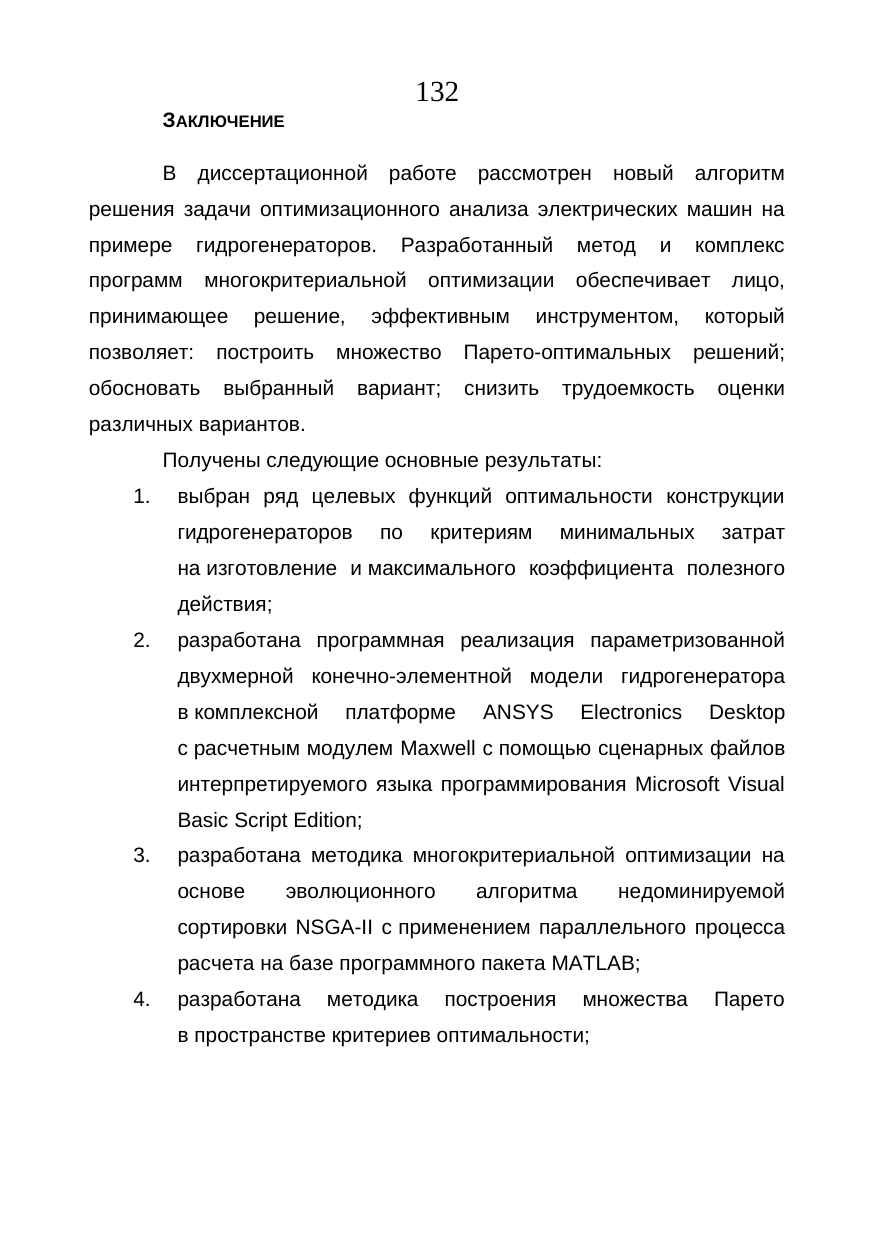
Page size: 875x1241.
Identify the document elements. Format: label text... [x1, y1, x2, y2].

list выбран ряд целевых функций оптимальности конструкции гидрогенераторов по критериям минимальных затрат на изготовление и максимального коэффициента полезного действия; [133, 484, 785, 616]
text Получены следующие основные результаты: [89, 448, 785, 472]
list разработана методика построения множества Парето в пространстве критериев оптимальности; [133, 987, 785, 1047]
subtitle Заключение [162, 107, 662, 131]
text В диссертационной работе рассмотрен новый алгоритм решения задачи оптимизационного анализа электрических машин на примере гидрогенераторов. Разработанный метод и комплекс программ многокритериальной оптимизации обеспечивает лицо, принимающее решение, эффективным инструментом, который позволяет: построить множество Парето-оптимальных решений; обосновать выбранный вариант; снизить трудоемкость оценки различных вариантов. [89, 161, 785, 436]
list разработана программная реализация параметризованной двухмерной конечно-элементной модели гидрогенератора в комплексной платформе ANSYS Electronics Desktop с расчетным модулем Maxwell с помощью сценарных файлов интерпретируемого языка программирования Microsoft Visual Basic Script Edition; [133, 628, 785, 831]
list разработана методика многокритериальной оптимизации на основе эволюционного алгоритма недоминируемой сортировки NSGA-II c применением параллельного процесса расчета на базе программного пакета MATLAB; [133, 843, 785, 975]
